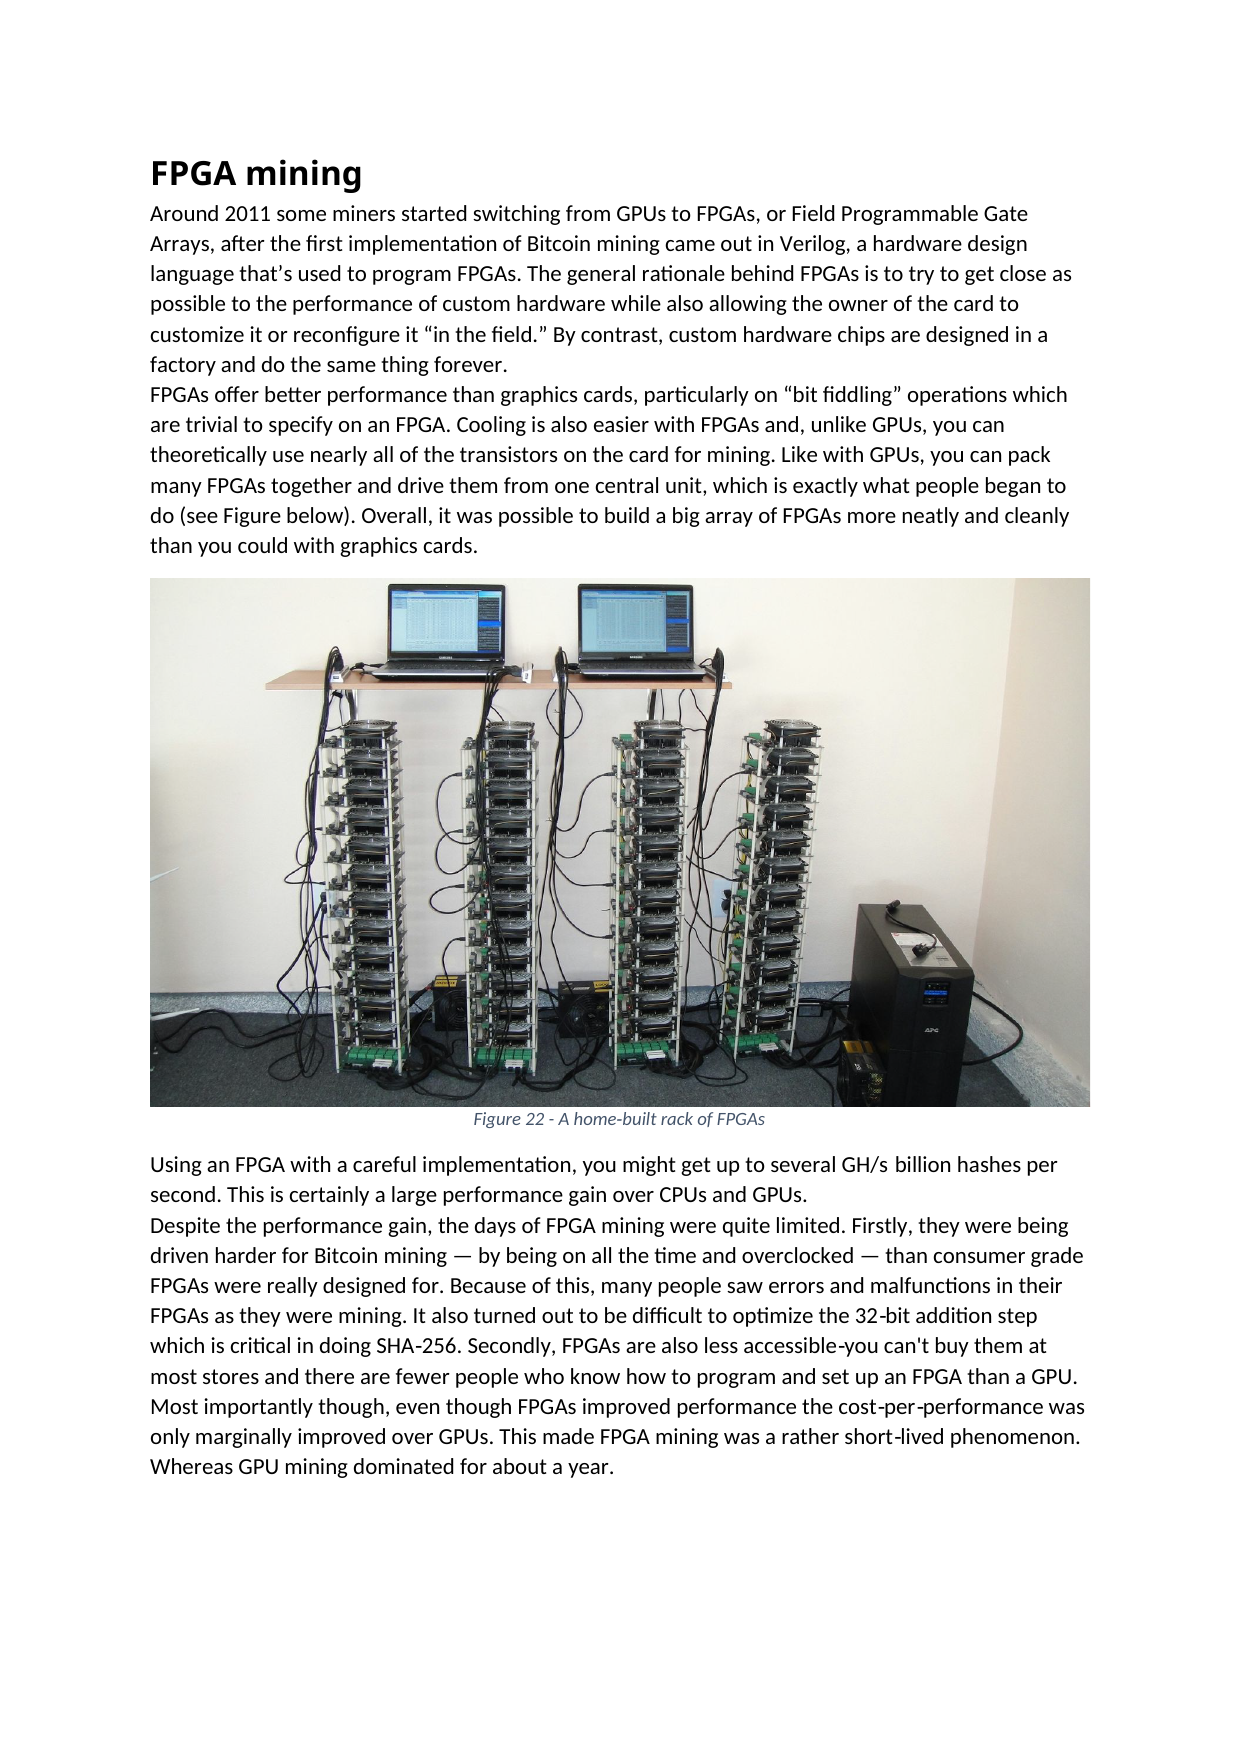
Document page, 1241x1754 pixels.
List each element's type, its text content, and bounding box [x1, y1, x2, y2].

text Figure 22 - A home‐built rack of FPGAs [150, 1107, 1090, 1129]
text Using an FPGA with a careful implementation, you might get up to several GH/s billion hashes per second. This is certainly a large performance gain over CPUs and GPUs. [150, 1150, 1090, 1209]
text Around 2011 some miners started switching from GPUs to FPGAs, or Field Programmable Gate Arrays, after the first implementation of Bitcoin mining came out in Verilog, a hardware design language that’s used to program FPGAs. The general rationale behind FPGAs is to try to get close as possible to the performance of custom hardware while also allowing the owner of the card to customize it or reconfigure it “in the field.” By contrast, custom hardware chips are designed in a factory and do the same thing forever. [150, 199, 1090, 378]
text FPGAs offer better performance than graphics cards, particularly on “bit fiddling” operations which are trivial to specify on an FPGA. Cooling is also easier with FPGAs and, unlike GPUs, you can theoretically use nearly all of the transistors on the card for mining. Like with GPUs, you can pack many FPGAs together and drive them from one central unit, which is exactly what people began to do (see Figure below). Overall, it was possible to build a big array of FPGAs more neatly and cleanly than you could with graphics cards. [150, 380, 1090, 559]
subtitle FPGA mining [150, 150, 1090, 195]
text Most importantly though, even though FPGAs improved performance the cost‐per‐performance was only marginally improved over GPUs. This made FPGA mining was a rather short‐lived phenomenon. Whereas GPU mining dominated for about a year. [150, 1392, 1090, 1481]
text Despite the performance gain, the days of FPGA mining were quite limited. Firstly, they were being driven harder for Bitcoin mining — by being on all the time and overclocked — than consumer grade FPGAs were really designed for. Because of this, many people saw errors and malfunctions in their FPGAs as they were mining. It also turned out to be difficult to optimize the 32‐bit addition step which is critical in doing SHA‐256. Secondly, FPGAs are also less accessible‐you can't buy them at most stores and there are fewer people who know how to program and set up an FPGA than a GPU. [150, 1211, 1090, 1390]
